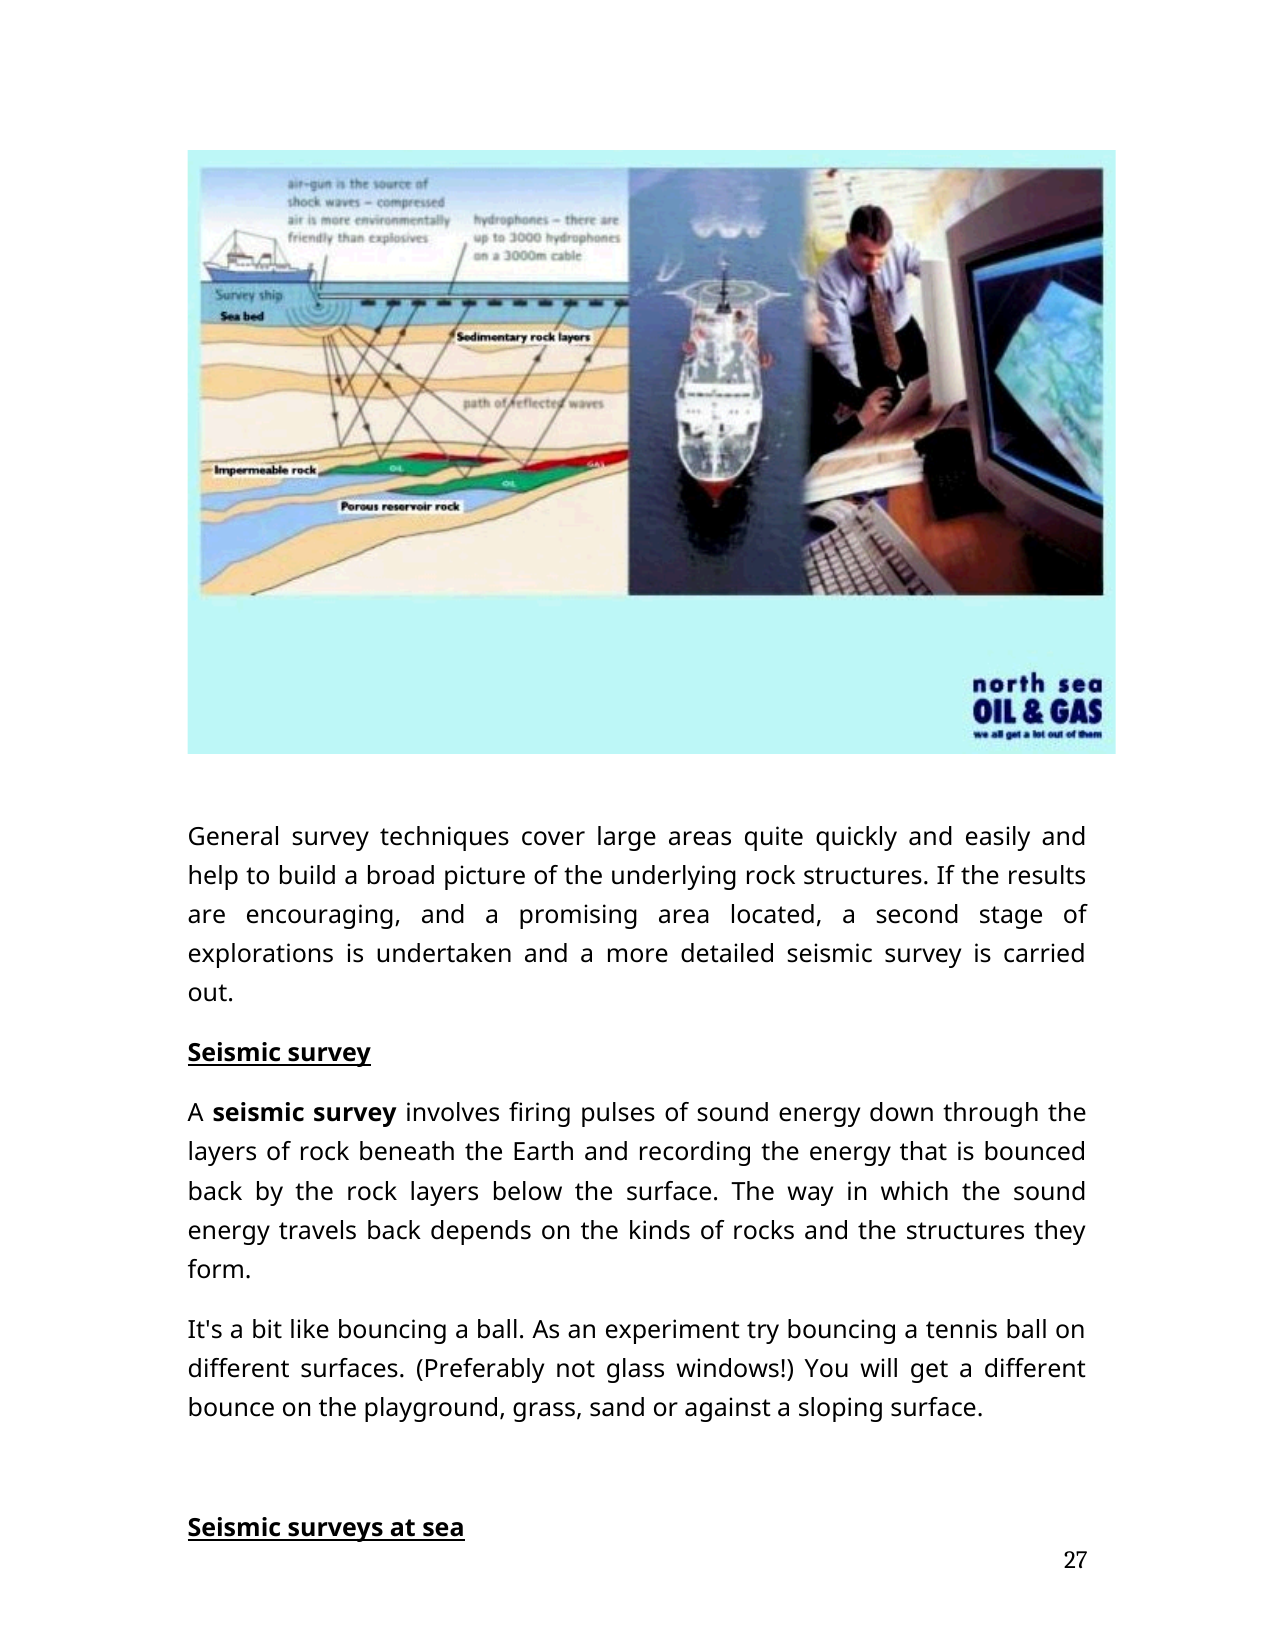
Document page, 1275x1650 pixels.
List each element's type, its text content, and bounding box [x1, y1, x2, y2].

text General survey techniques cover large areas quite quickly and easily and help to build a broad picture of the underlying rock structures. If the results are encouraging, and a promising area located, a second stage of explorations is undertaken and a more detailed seismic survey is carried out. [187, 818, 1087, 1009]
text It's a bit like bouncing a ball. As an experiment try bouncing a tennis ball on different surfaces. (Preferably not glass windows!) You will get a different bounce on the playground, grass, sand or against a sloping surface. [187, 1312, 1087, 1424]
picture [187, 150, 1116, 754]
text Seismic survey [187, 1035, 1087, 1069]
text A seismic survey involves firing pulses of sound energy down through the layers of rock beneath the Earth and recording the energy that is bounced back by the rock layers below the surface. The way in which the sound energy travels back depends on the kinds of rocks and the structures they form. [187, 1095, 1087, 1286]
text Seismic surveys at sea [187, 1510, 1087, 1544]
